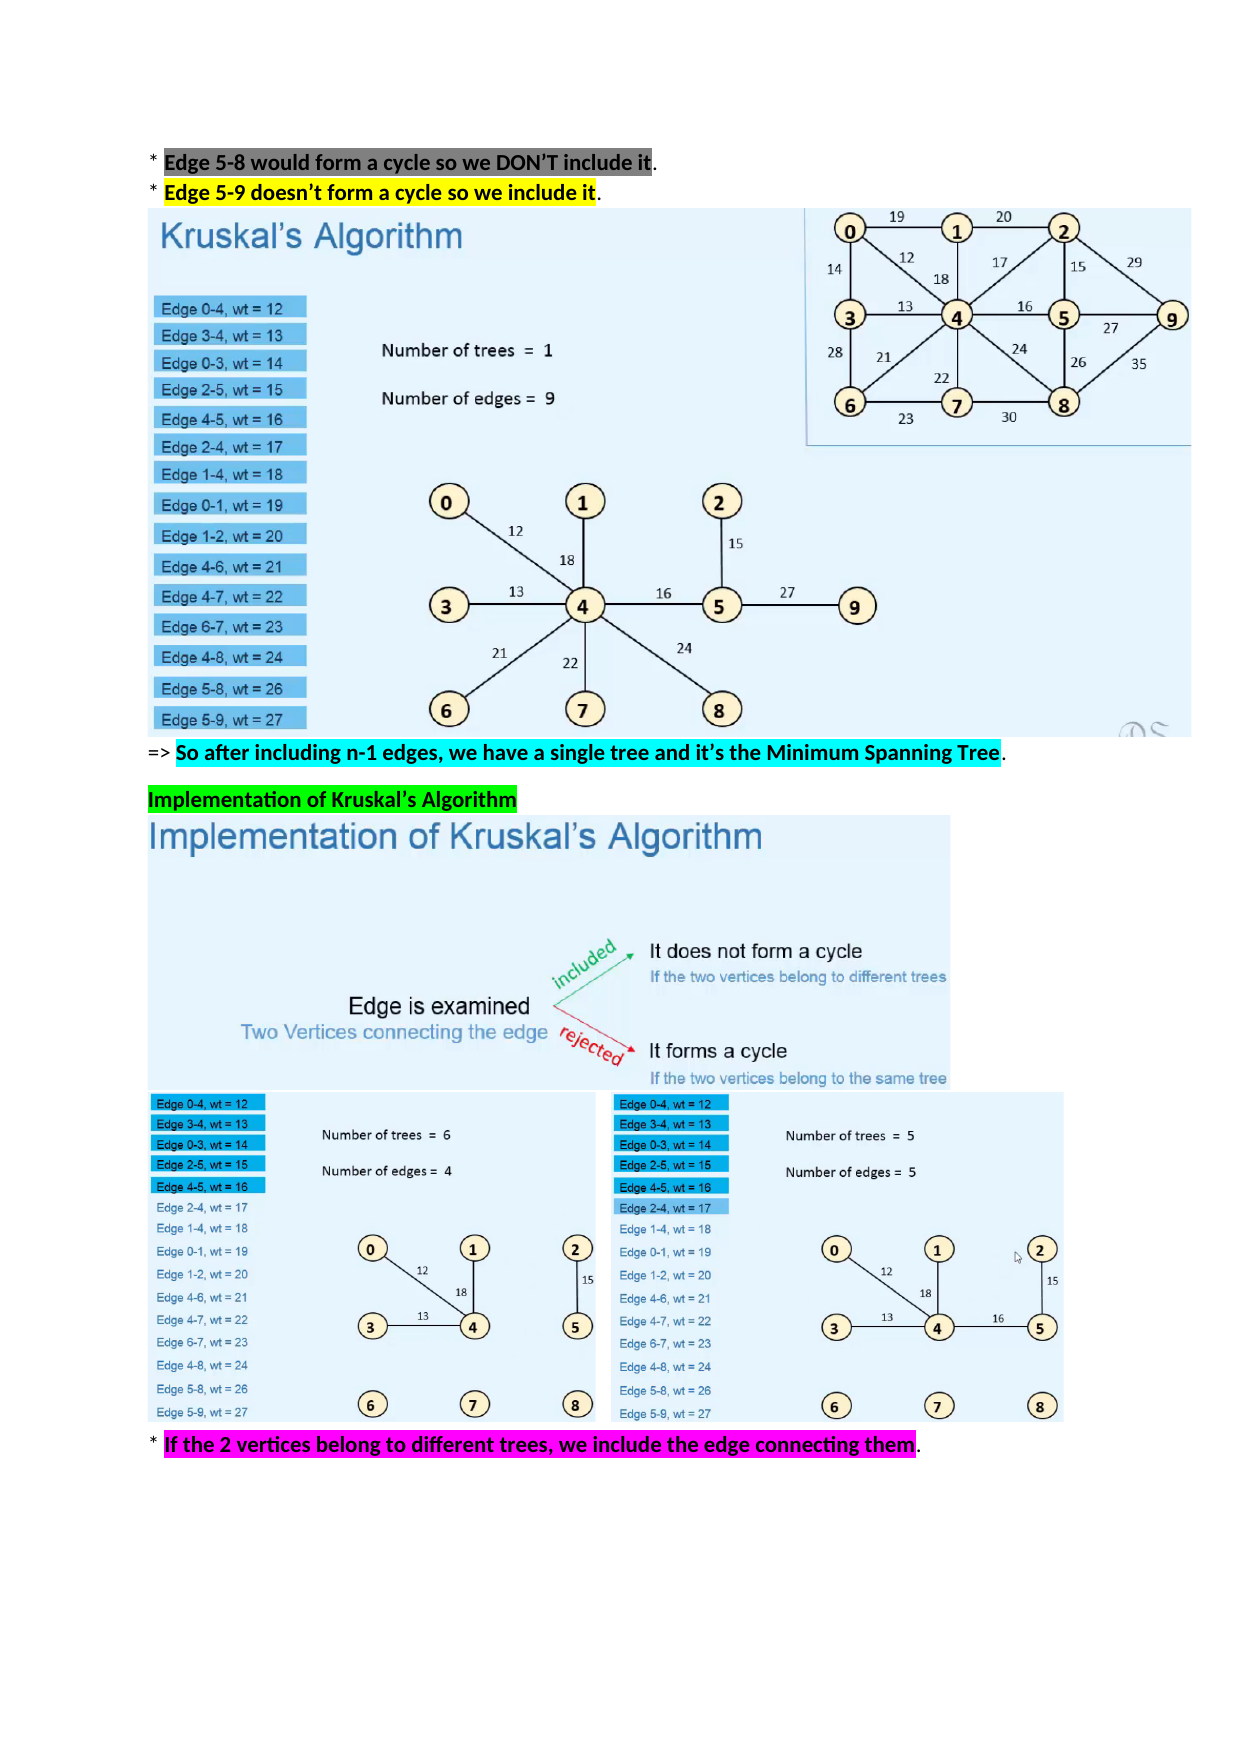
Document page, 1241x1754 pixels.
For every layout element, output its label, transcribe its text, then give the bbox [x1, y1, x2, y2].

picture [611, 1092, 1064, 1422]
picture [147, 815, 951, 1090]
picture [147, 1092, 596, 1422]
text * Edge 5-8 would form a cycle so we DON’T include it. * Edge 5-9 doesn’t form a cycle so we include it. => So after including n-1 edges, we have a single tree and it’s the Minimum Spanning Tree. [148, 737, 1093, 767]
text * Edge 5-8 would form a cycle so we DON’T include it. * Edge 5-9 doesn’t form a cycle so we include it. => So after including n-1 edges, we have a single tree and it’s the Minimum Spanning Tree. [148, 148, 1093, 208]
picture [147, 208, 1192, 737]
